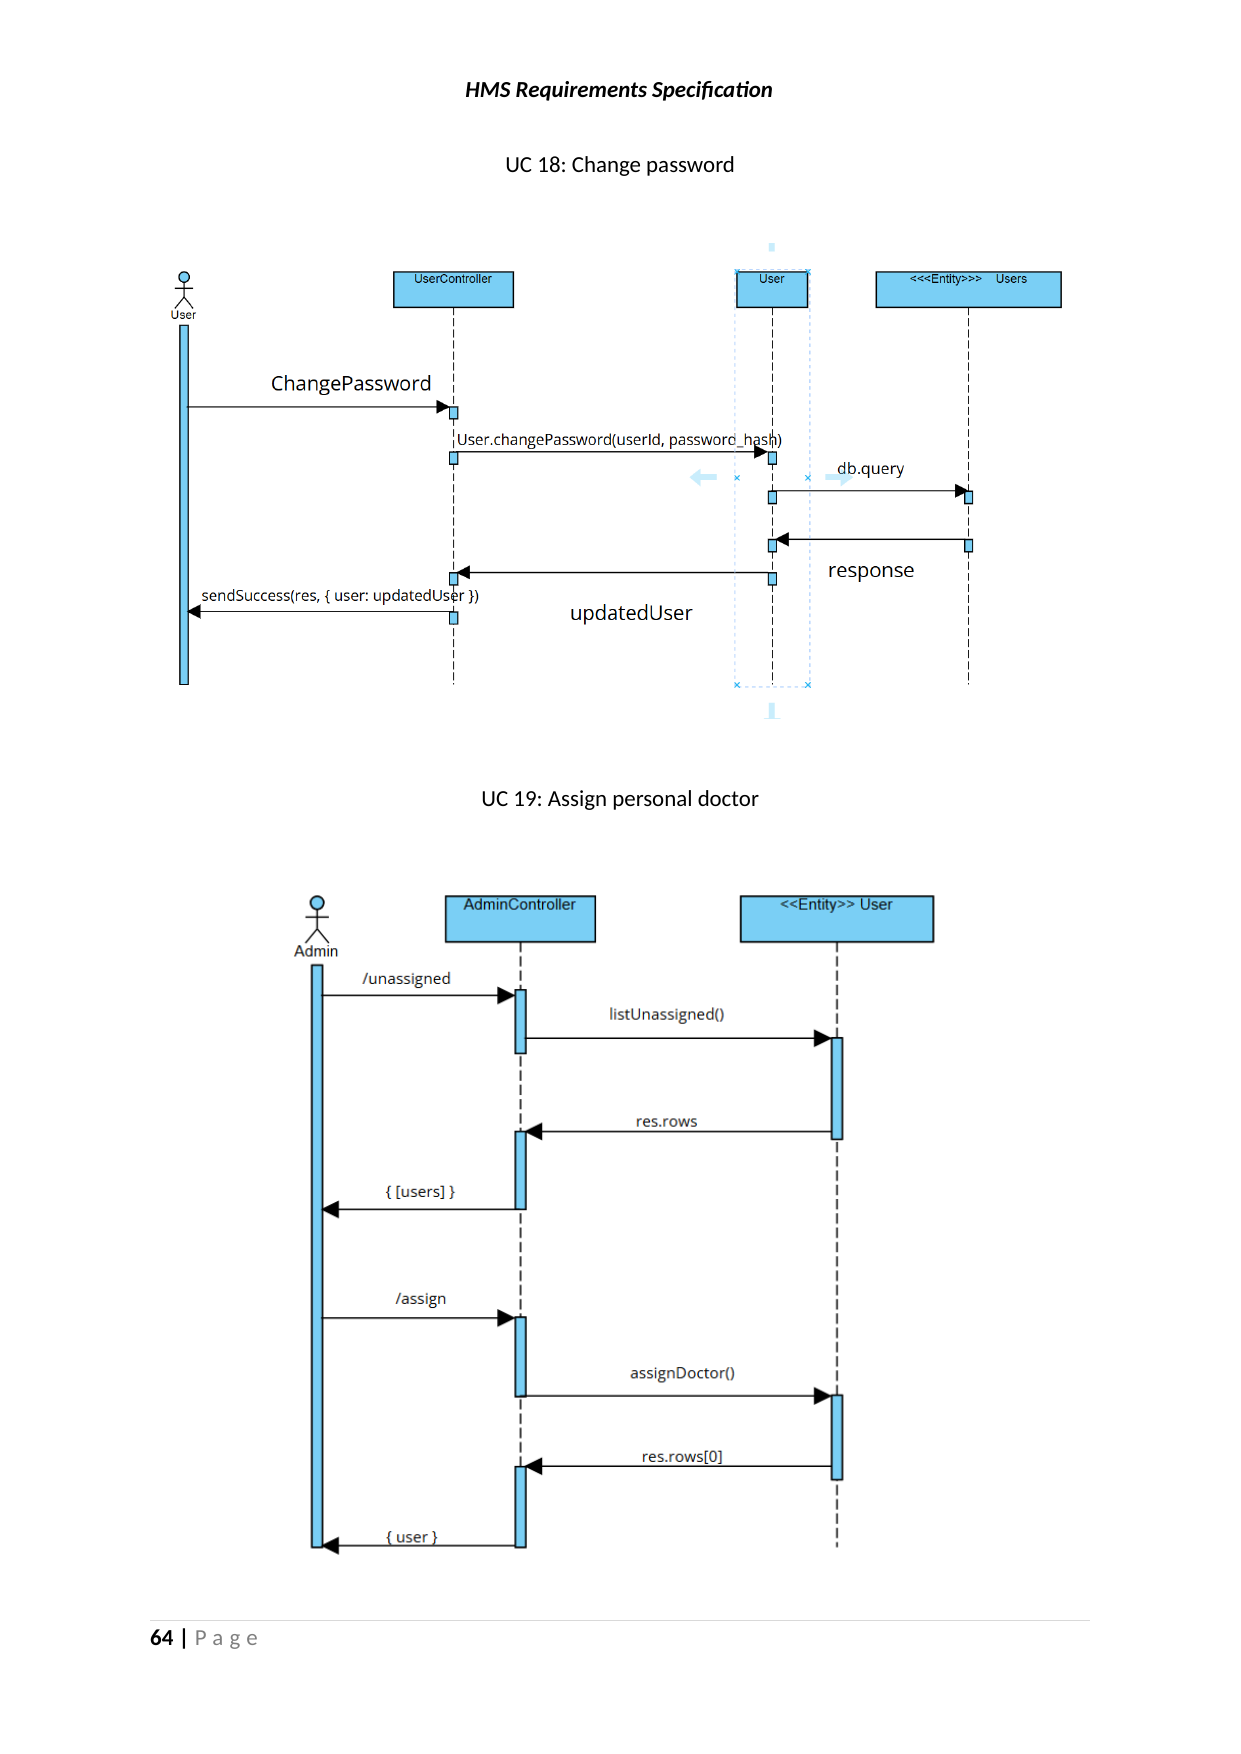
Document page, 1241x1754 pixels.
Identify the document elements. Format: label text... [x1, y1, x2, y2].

picture [150, 243, 1091, 719]
text UC 19: Assign personal doctor [150, 784, 1090, 812]
text UC 18: Change password [150, 150, 1090, 178]
picture [278, 877, 962, 1574]
